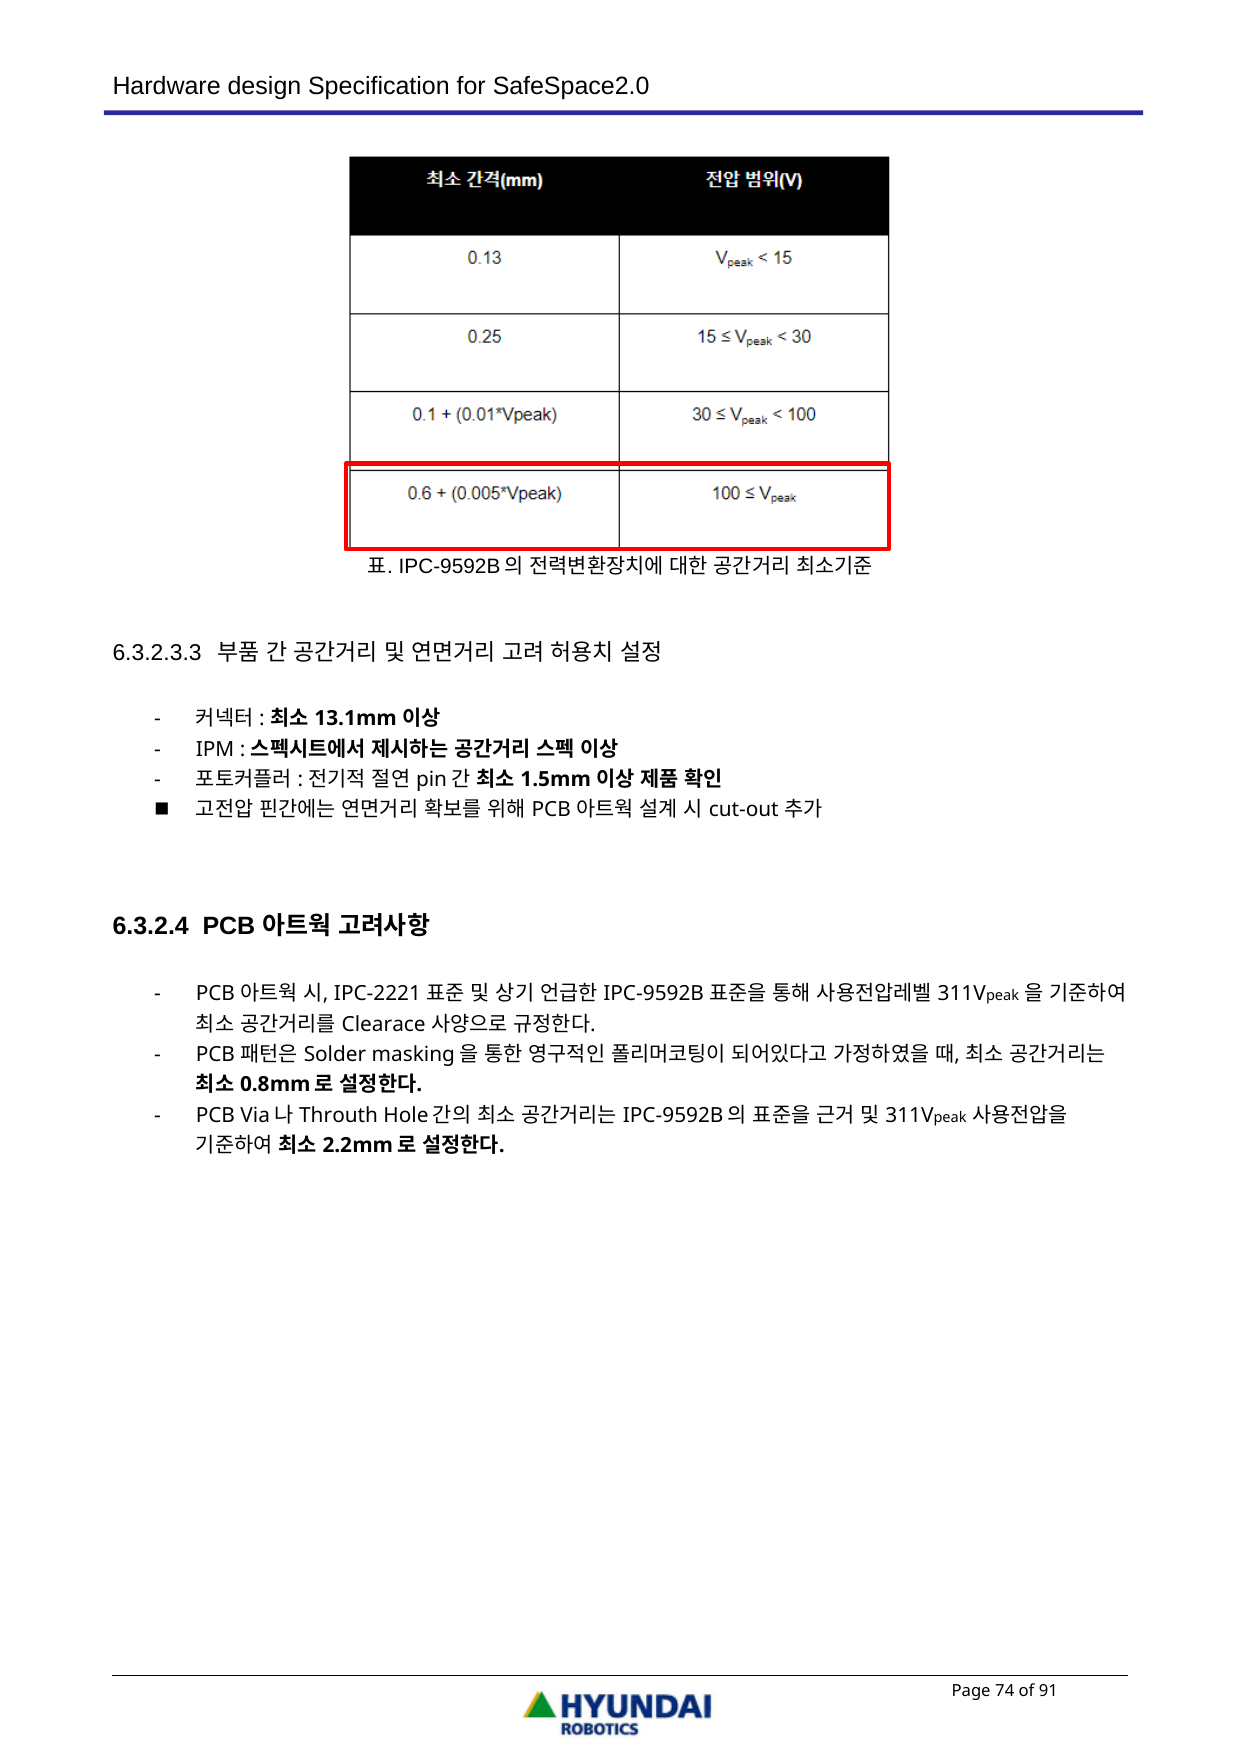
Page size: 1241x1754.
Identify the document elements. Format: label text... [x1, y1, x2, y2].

list 포토커플러 : 전기적 절연 pin간 최소 1.5mm 이상 제품 확인 [154, 762, 1128, 793]
list IPM : 스펙시트에서 제시하는 공간거리 스펙 이상 [154, 732, 1128, 762]
list PCB 패턴은 Solder masking을 통한 영구적인 폴리머코팅이 되어있다고 가정하였을 때, 최소 공간거리는 최소 0.8mm로 설정한다. [154, 1037, 1128, 1098]
picture [348, 466, 887, 547]
list PCB Via나 Throuth Hole간의 최소 공간거리는 IPC-9592B의 표준을 근거 및 311Vpeak 사용전압을 기준하여 최소 2.2mm로 설정한다. [154, 1098, 1128, 1158]
text 표. IPC-9592B의 전력변환장치에 대한 공간거리 최소기준 [112, 549, 1128, 580]
list PCB 아트웍 시, IPC-2221 표준 및 상기 언급한 IPC-9592B 표준을 통해 사용전압레벨 311Vpeak 을 기준하여 최소 공간거리를 Clearace 사양으로 규정한다. [154, 977, 1128, 1037]
picture [346, 152, 894, 550]
subtitle PCB 아트웍 고려사항 [112, 905, 1128, 942]
picture [520, 1683, 721, 1739]
list 커넥터 : 최소 13.1mm 이상 [154, 702, 1128, 732]
subtitle 부품 간 공간거리 및 연면거리 고려 허용치 설정 [112, 633, 1128, 667]
list 고전압 핀간에는 연면거리 확보를 위해 PCB 아트웍 설계 시 cut-out 추가 [154, 793, 1128, 823]
